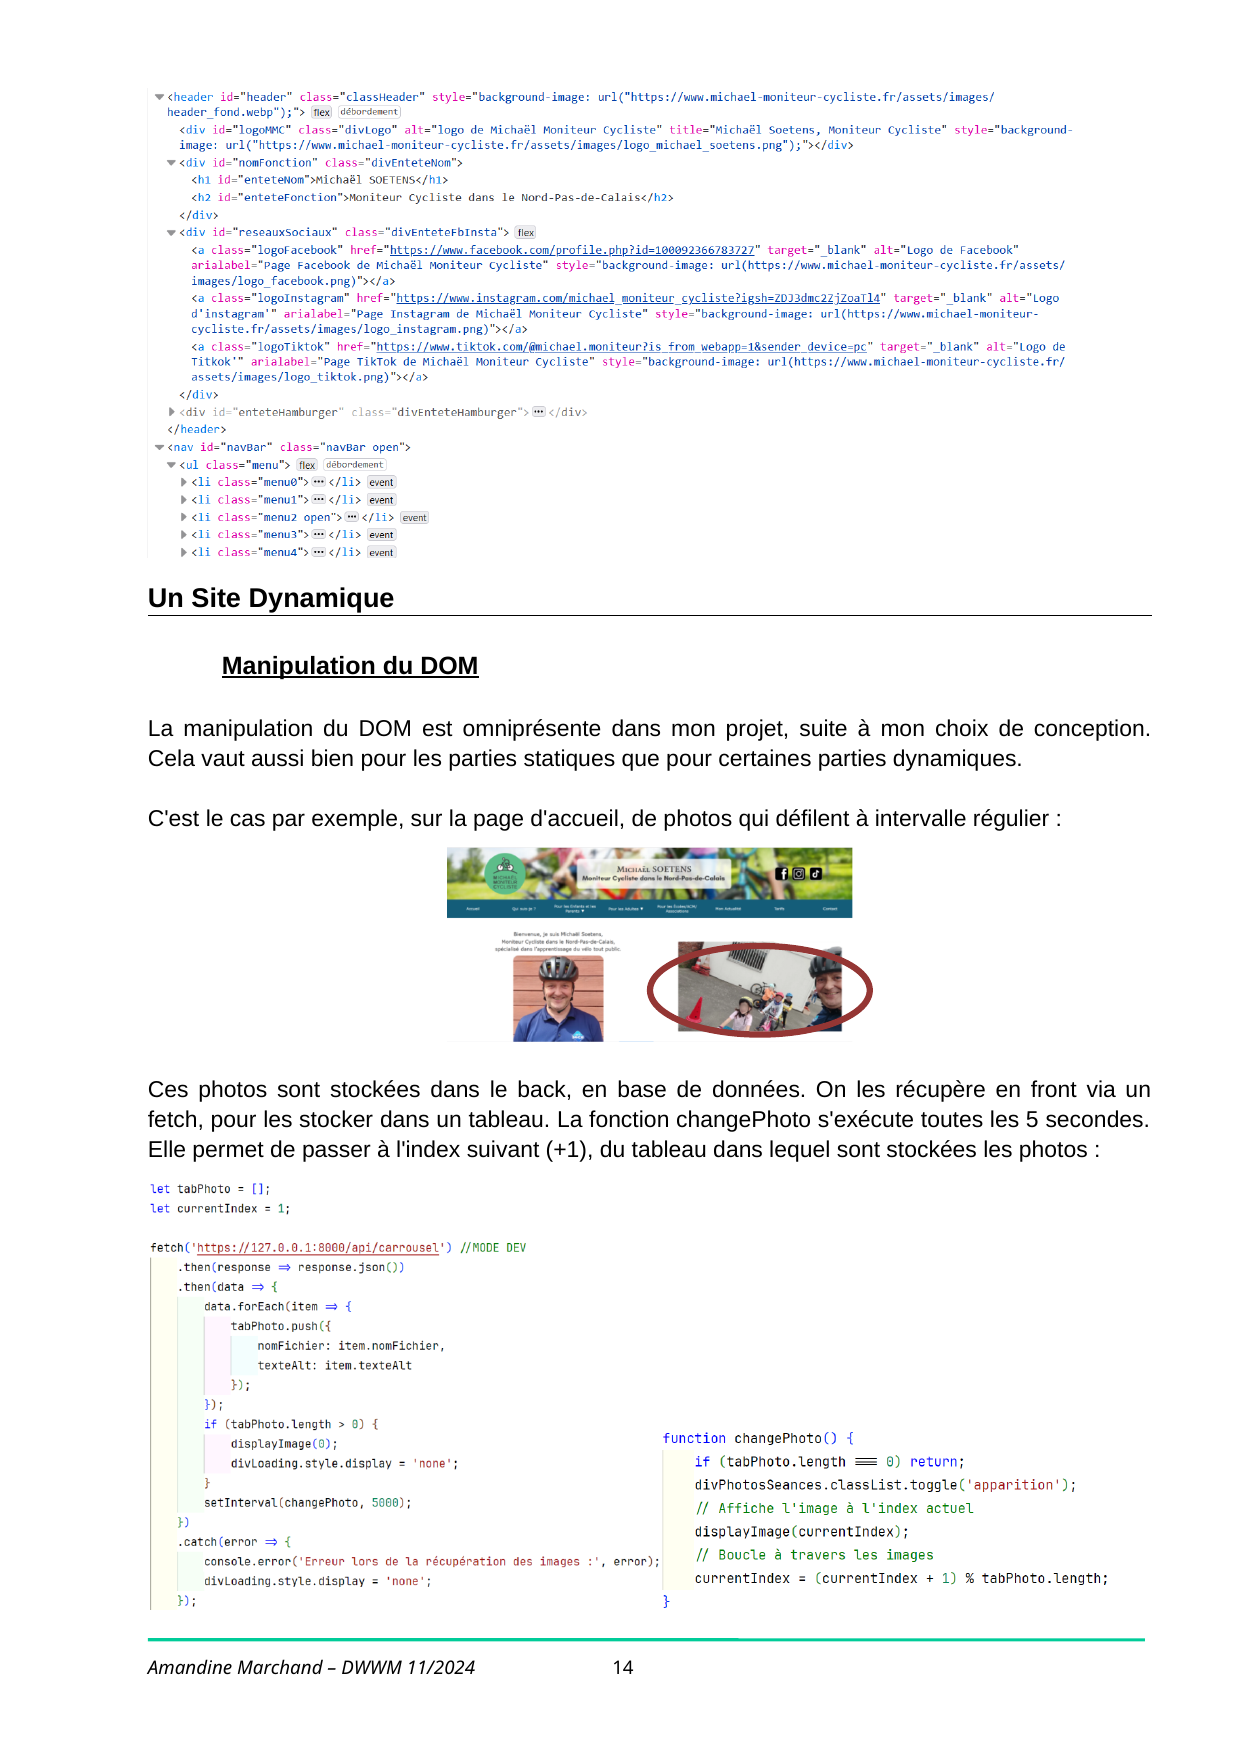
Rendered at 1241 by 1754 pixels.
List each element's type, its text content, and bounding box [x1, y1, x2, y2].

picture [447, 847, 853, 1042]
picture [147, 88, 1082, 558]
text La manipulation du DOM est omniprésente dans mon projet, suite à mon choix de conception. Cela vaut aussi bien pour les parties statiques que pour certaines parties dynamiques. [148, 714, 1152, 771]
text Manipulation du DOM [148, 651, 1152, 680]
text C'est le cas par exemple, sur la page d'accueil, de photos qui défilent à intervalle régulier : [148, 805, 1152, 832]
picture [147, 1179, 1111, 1610]
subtitle Un Site Dynamique [148, 582, 1152, 615]
picture [654, 950, 853, 1031]
text Ces photos sont stockées dans le back, en base de données. On les récupère en front via un fetch, pour les stocker dans un tableau. La fonction changePhoto s'exécute toutes les 5 secondes. Elle permet de passer à l'index suivant (+1), du tableau dans lequel sont stockées les photos : [148, 1076, 1152, 1163]
